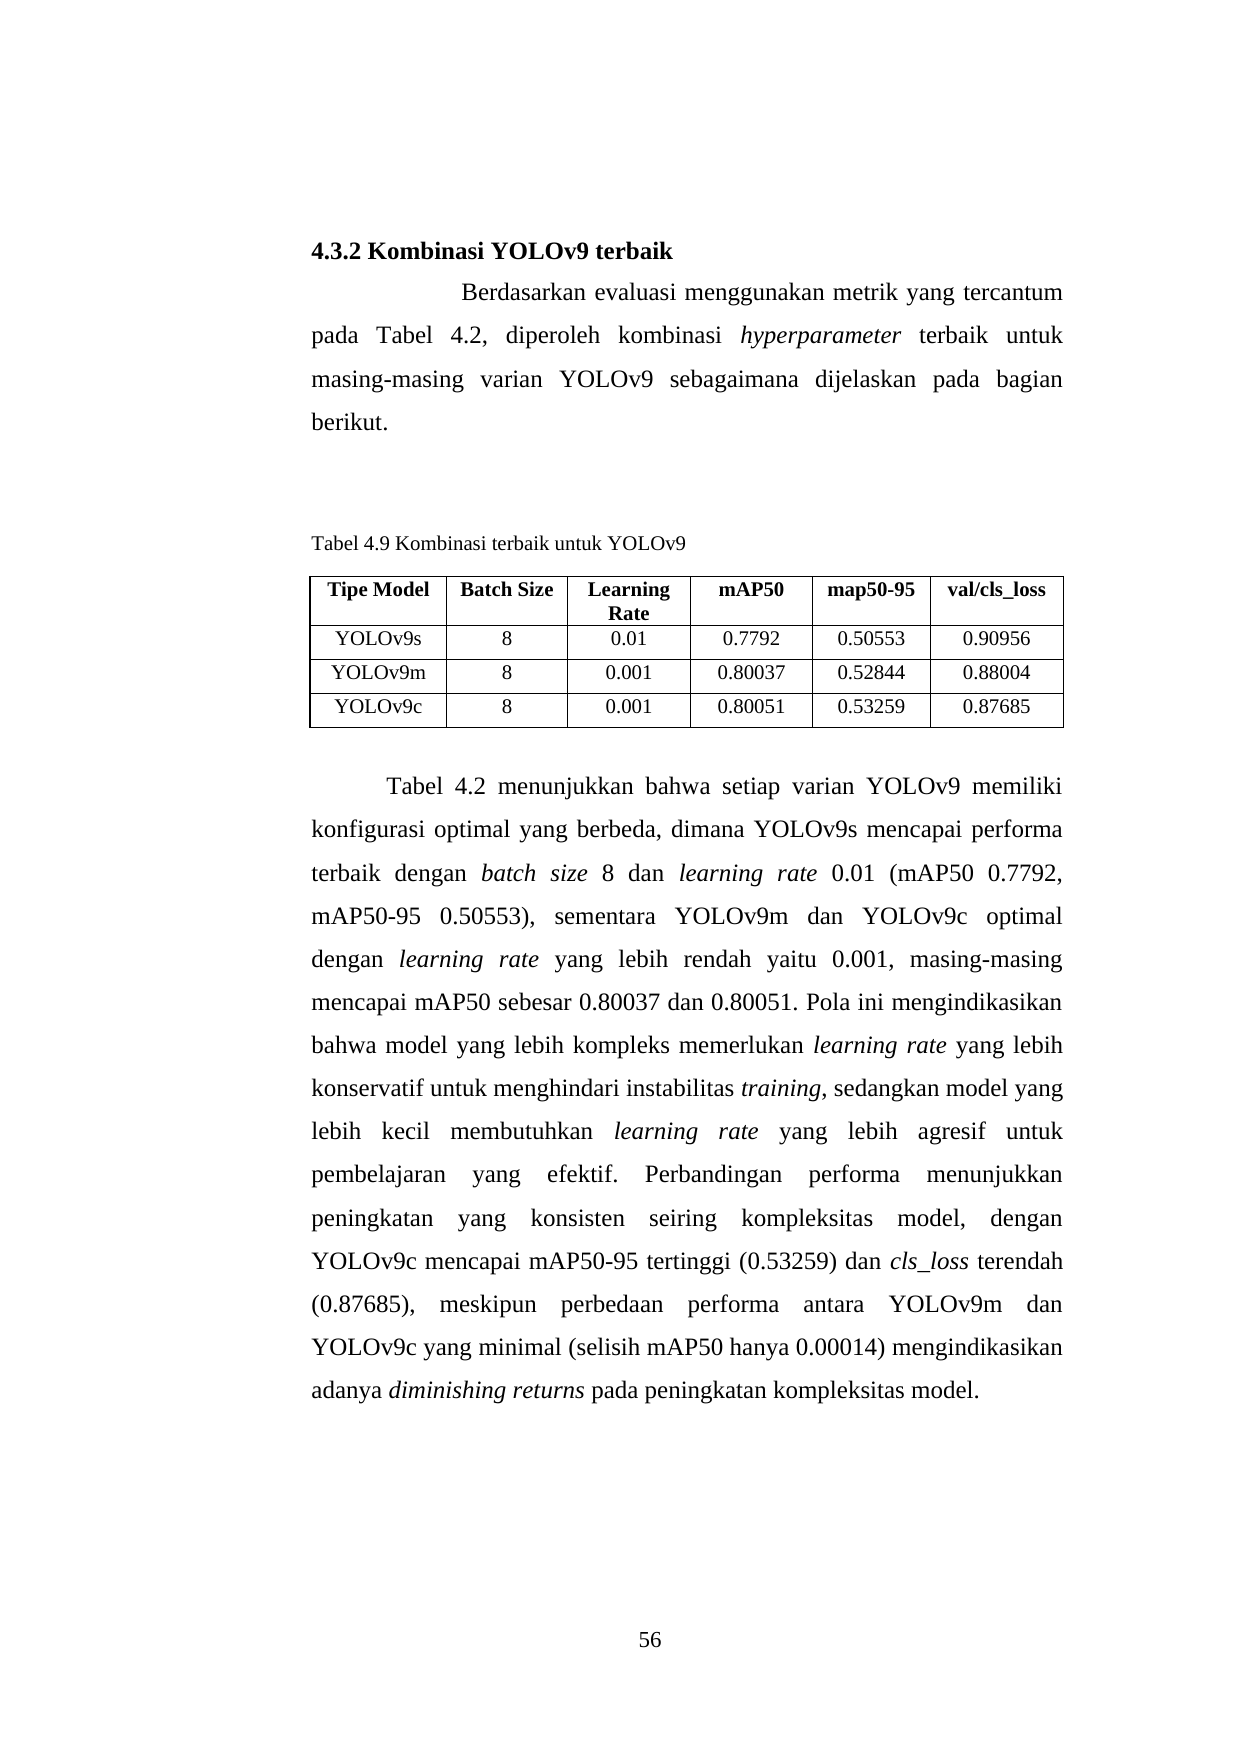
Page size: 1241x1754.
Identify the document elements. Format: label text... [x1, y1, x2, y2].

table_header Learning Rate [568, 577, 690, 625]
subtitle 4.3.2 Kombinasi YOLOv9 terbaik [236, 236, 1063, 265]
table_cell 0.01 [568, 626, 690, 659]
table_cell 0.52844 [813, 660, 930, 693]
table_header mAP50 [691, 577, 812, 625]
table_cell 8 [447, 694, 567, 727]
table_cell YOLOv9m [311, 660, 446, 693]
table_cell 0.7792 [691, 626, 812, 659]
table_cell YOLOv9c [311, 694, 446, 727]
text Tabel .2 Kombinasi terbaik untuk YOLOv9 [236, 531, 1063, 555]
table_cell 0.53259 [813, 694, 930, 727]
table_cell YOLOv9s [311, 626, 446, 659]
table_cell 0.87685 [931, 694, 1063, 727]
table_header Batch Size [447, 577, 567, 625]
table_cell 0.001 [568, 660, 690, 693]
table_cell 0.50553 [813, 626, 930, 659]
table_cell 0.88004 [931, 660, 1063, 693]
table_cell 8 [447, 660, 567, 693]
text Berdasarkan evaluasi menggunakan metrik yang tercantum pada Tabel 4.2, diperoleh kombinasi hyperparameter terbaik untuk masing-masing varian YOLOv9 sebagaimana dijelaskan pada bagian berikut. [311, 277, 1063, 436]
table_cell 8 [447, 626, 567, 659]
table_cell 0.80037 [691, 660, 812, 693]
table_header map50-95 [813, 577, 930, 625]
text Tabel 4.2 menunjukkan bahwa setiap varian YOLOv9 memiliki konfigurasi optimal yang berbeda, dimana YOLOv9s mencapai performa terbaik dengan batch size 8 dan learning rate 0.01 (mAP50 0.7792, mAP50-95 0.50553), sementara YOLOv9m dan YOLOv9c optimal dengan learning rate yang lebih rendah yaitu 0.001, masing-masing mencapai mAP50 sebesar 0.80037 dan 0.80051. Pola ini mengindikasikan bahwa model yang lebih kompleks memerlukan learning rate yang lebih konservatif untuk menghindari instabilitas training, sedangkan model yang lebih kecil membutuhkan learning rate yang lebih agresif untuk pembelajaran yang efektif. Perbandingan performa menunjukkan peningkatan yang konsisten seiring kompleksitas model, dengan YOLOv9c mencapai mAP50-95 tertinggi (0.53259) dan cls_loss terendah (0.87685), meskipun perbedaan performa antara YOLOv9m dan YOLOv9c yang minimal (selisih mAP50 hanya 0.00014) mengindikasikan adanya diminishing returns pada peningkatan kompleksitas model. [311, 771, 1063, 1404]
table_cell 0.80051 [691, 694, 812, 727]
table_cell 0.90956 [931, 626, 1063, 659]
table_cell 0.001 [568, 694, 690, 727]
table_header Tipe Model [311, 577, 446, 625]
table_header val/cls_loss [931, 577, 1063, 625]
